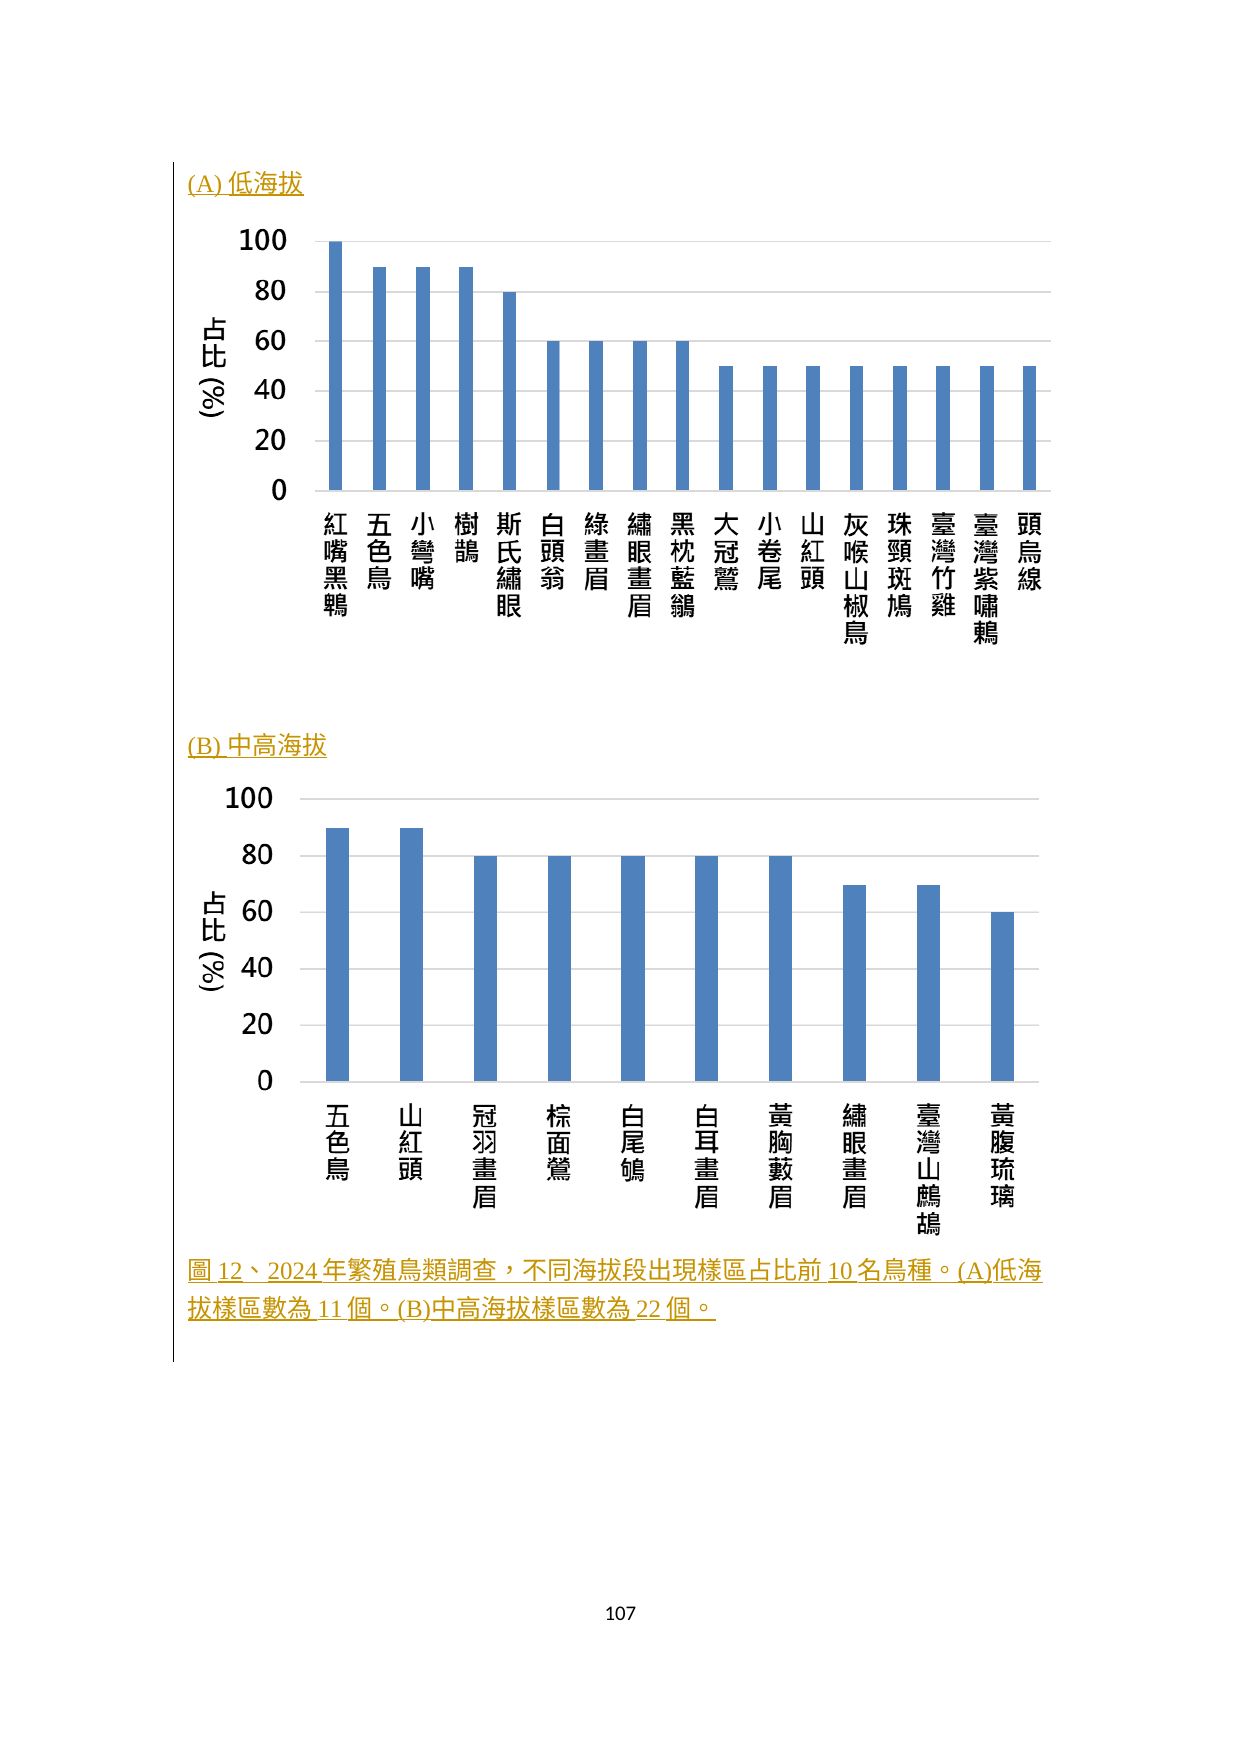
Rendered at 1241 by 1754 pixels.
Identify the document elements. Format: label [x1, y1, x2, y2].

picture [187, 215, 1063, 673]
picture [187, 772, 1046, 1240]
